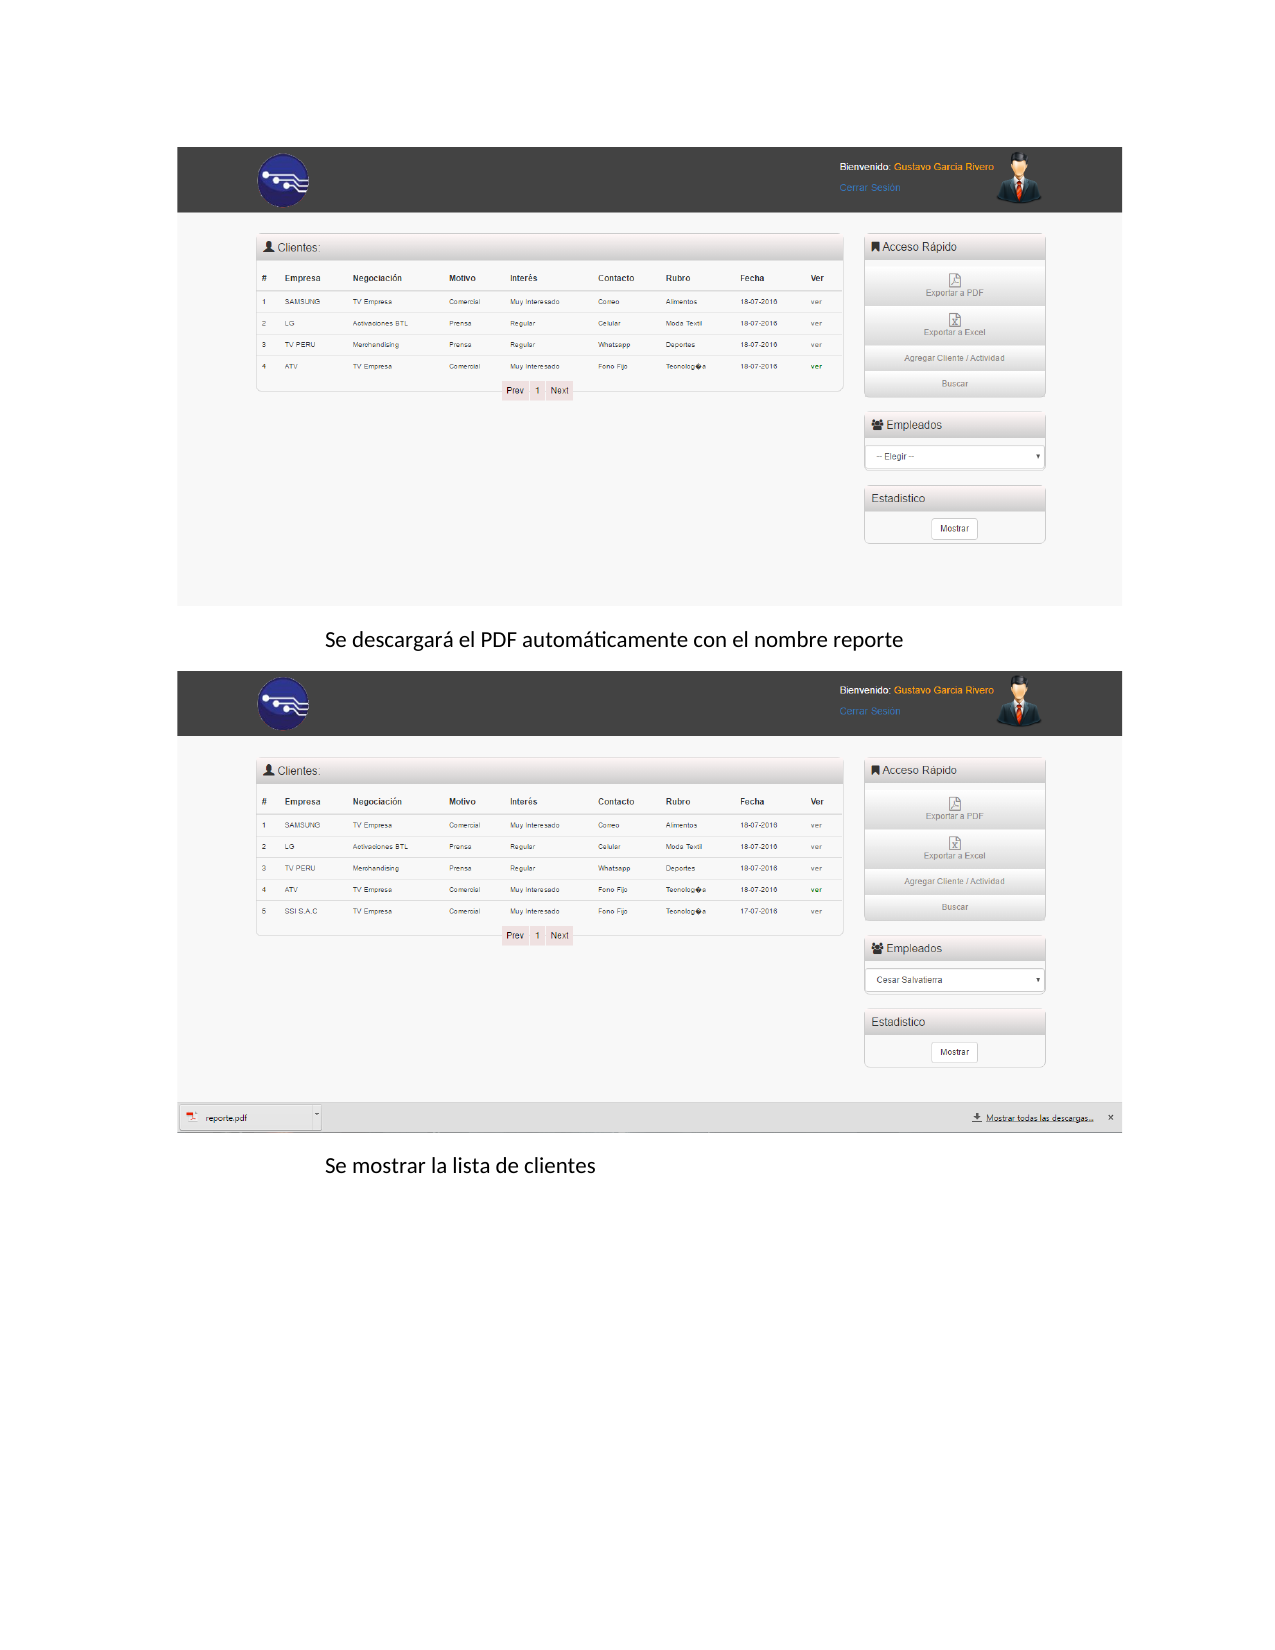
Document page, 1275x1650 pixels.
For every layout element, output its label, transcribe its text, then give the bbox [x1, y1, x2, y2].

picture [177, 671, 1123, 1133]
picture [177, 147, 1123, 606]
text Se descargará el PDF automáticamente con el nombre reporte [177, 625, 1098, 653]
text Se mostrar la lista de clientes [251, 1151, 1098, 1179]
